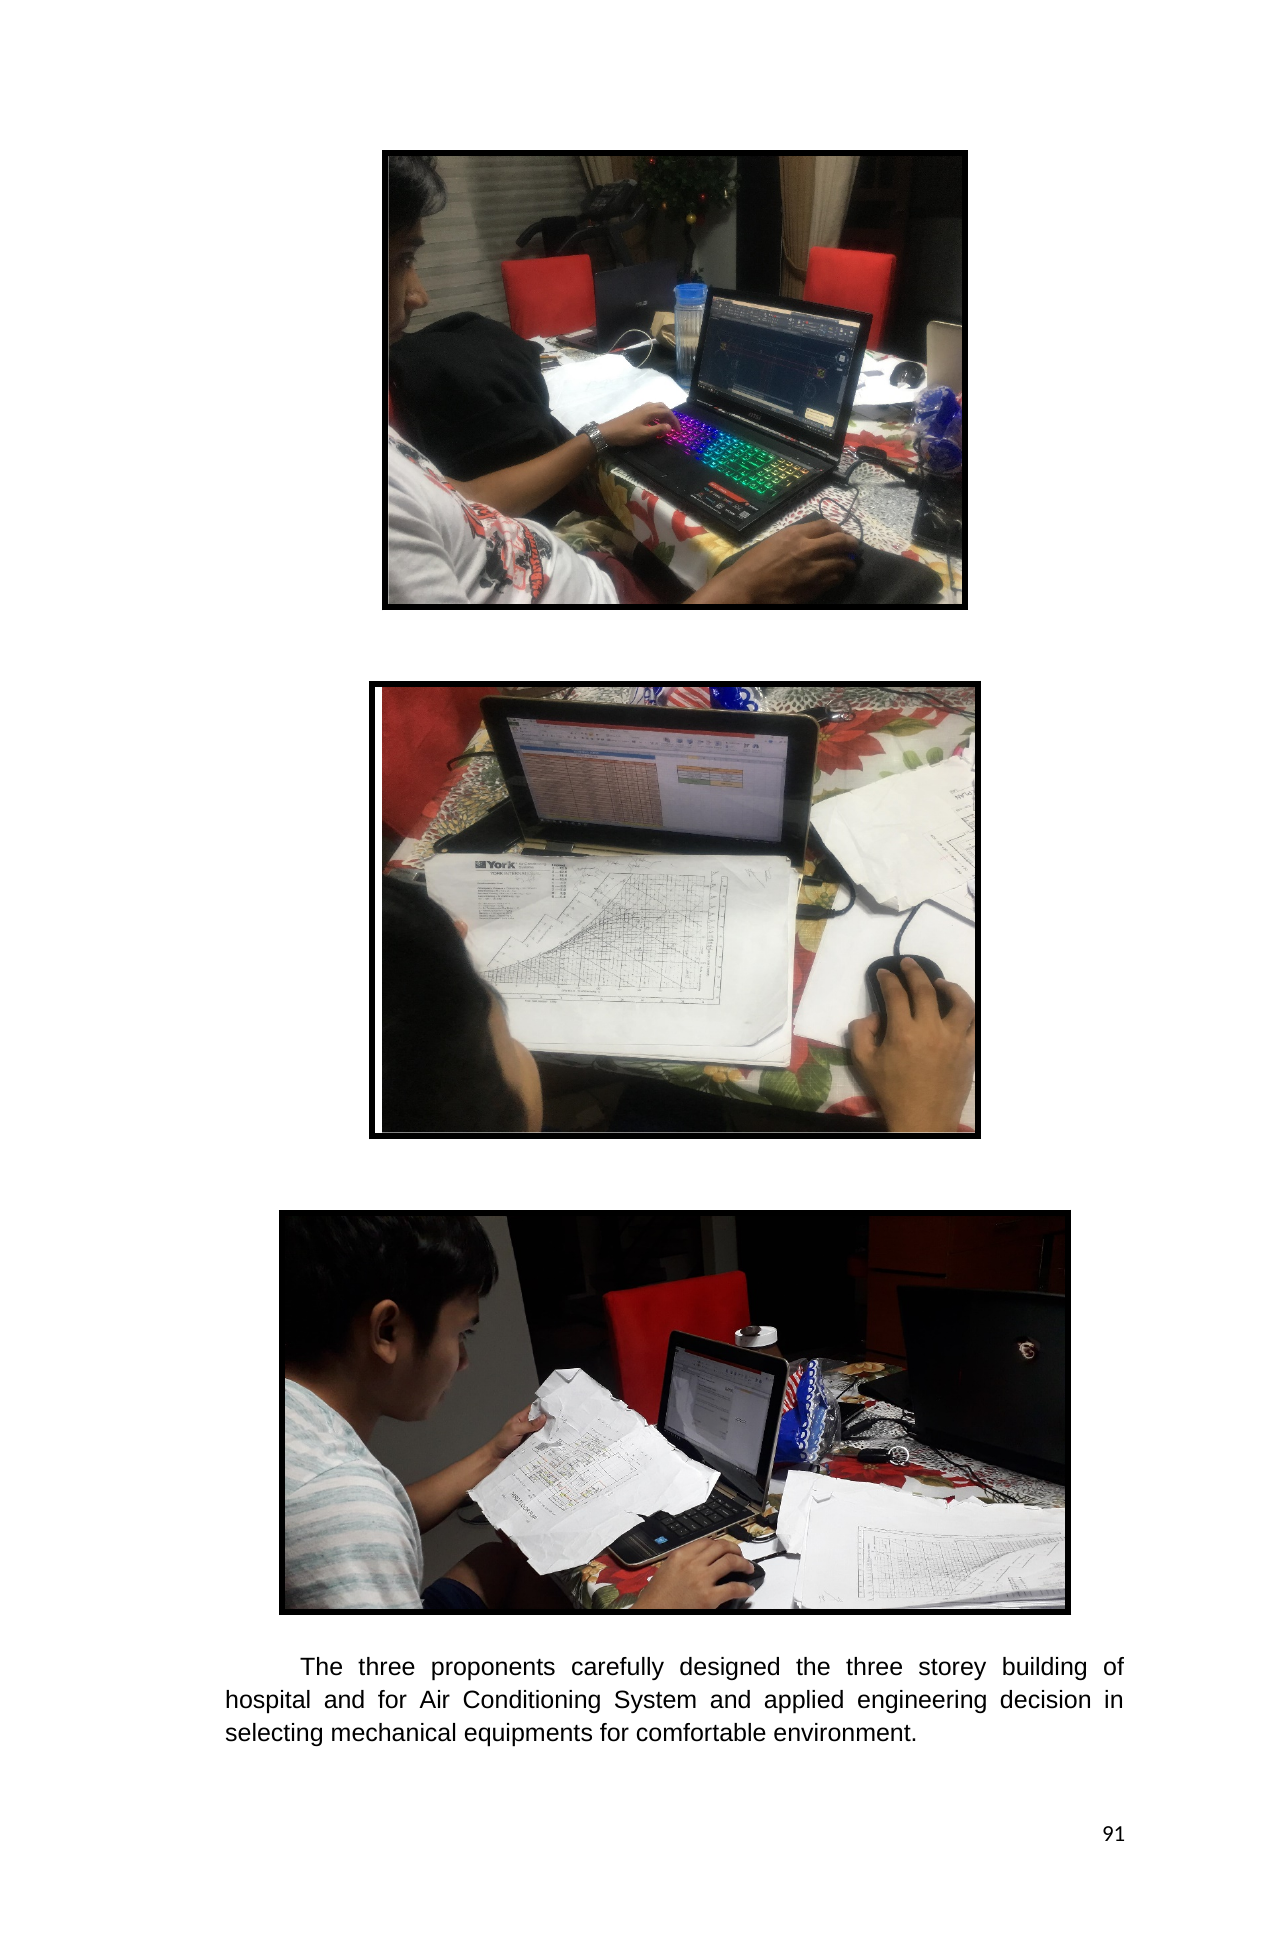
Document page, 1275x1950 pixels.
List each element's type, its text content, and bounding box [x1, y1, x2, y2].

text The three proponents carefully designed the three storey building of hospital and for Air Conditioning System and applied engineering decision in selecting mechanical equipments for comfortable environment. [225, 1652, 1125, 1747]
picture [388, 156, 962, 604]
picture [382, 687, 975, 1133]
picture [285, 1216, 1065, 1609]
